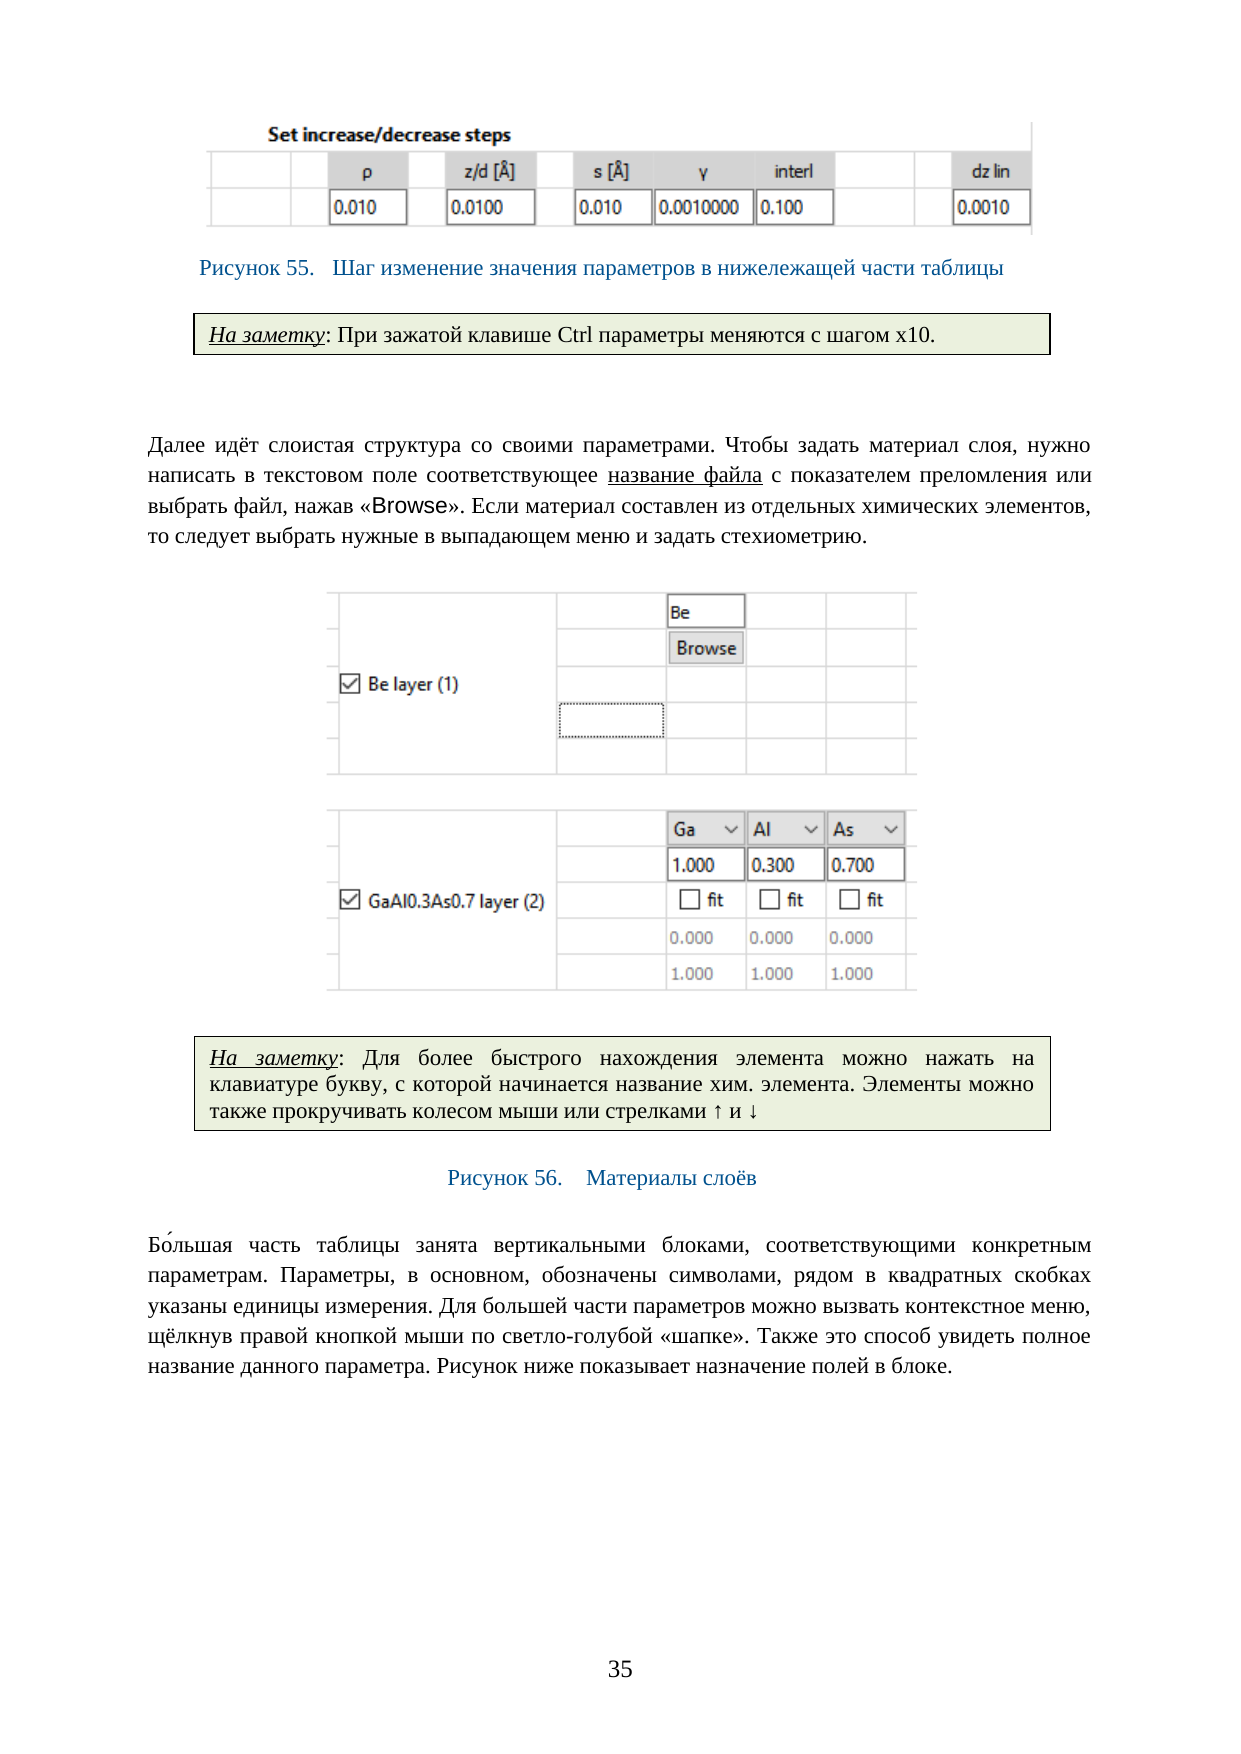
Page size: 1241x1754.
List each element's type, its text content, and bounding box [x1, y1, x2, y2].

picture [206, 122, 1039, 235]
text Далее идёт слоистая структура со своими параметрами. Чтобы задать материал слоя, нужно написать в текстовом поле соответствующее название файла с показателем преломления или выбрать файл, нажав «Browse». Если материал составлен из отдельных химических элементов, то следует выбрать нужные в выпадающем меню и задать стехиометрию. [148, 321, 1093, 548]
picture [326, 583, 918, 1002]
text Бо́льшая часть таблицы занята вертикальными блоками, соответствующими конкретным параметрам. Параметры, в основном, обозначены символами, рядом в квадратных скобках указаны единицы измерения. Для большей части параметров можно вызвать контекстное меню, щёлкнув правой кнопкой мыши по светло-голубой «шапке». Также это способ увидеть полное название данного параметра. Рисунок ниже показывает назначение полей в блоке. [148, 1231, 1093, 1378]
